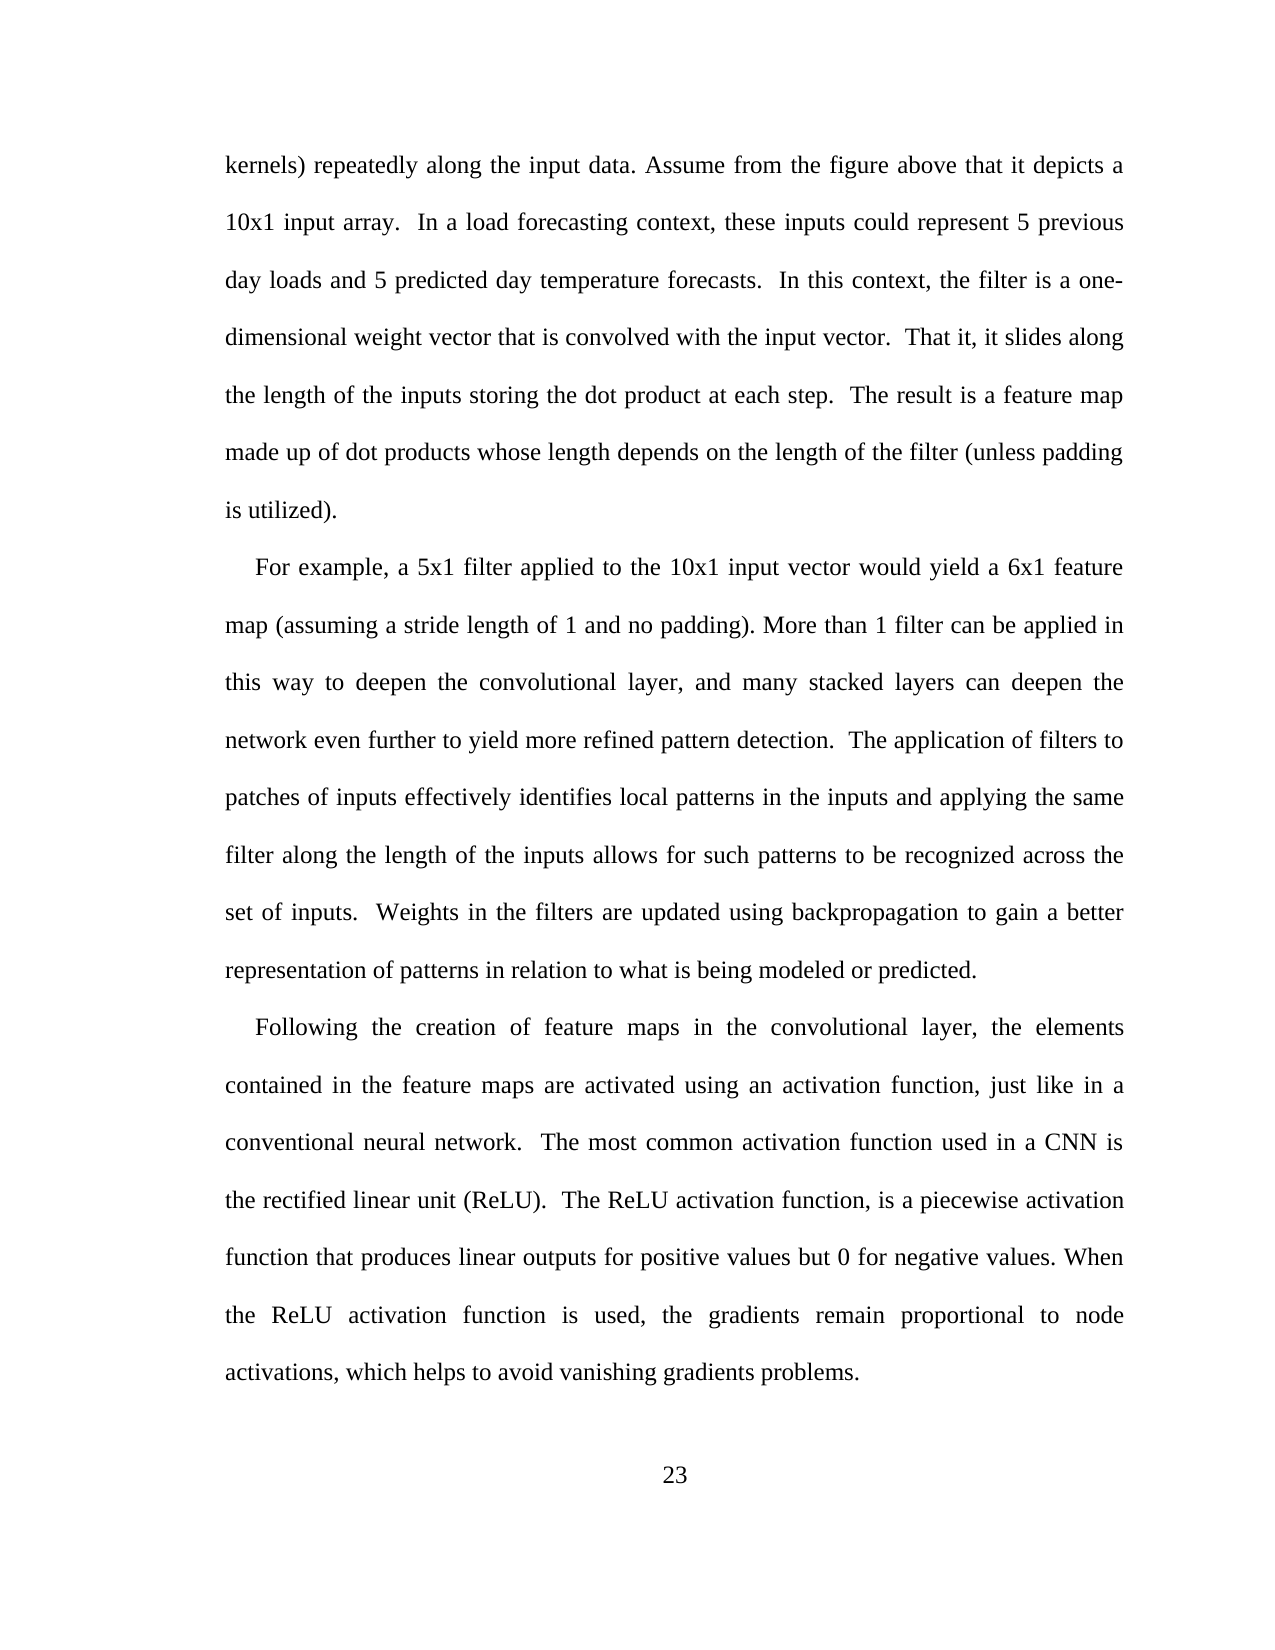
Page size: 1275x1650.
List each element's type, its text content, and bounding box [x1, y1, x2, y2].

text For example, a 5x1 filter applied to the 10x1 input vector would yield a 6x1 feature map (assuming a stride length of 1 and no padding). More than 1 filter can be applied in this way to deepen the convolutional layer, and many stacked layers can deepen the network even further to yield more refined pattern detection. The application of filters to patches of inputs effectively identifies local patterns in the inputs and applying the same filter along the length of the inputs allows for such patterns to be recognized across the set of inputs. Weights in the filters are updated using backpropagation to gain a better representation of patterns in relation to what is being modeled or predicted. [225, 552, 1125, 984]
text Following the creation of feature maps in the convolutional layer, the elements contained in the feature maps are activated using an activation function, just like in a conventional neural network. The most common activation function used in a CNN is the rectified linear unit (ReLU). The ReLU activation function, is a piecewise activation function that produces linear outputs for positive values but 0 for negative values. When the ReLU activation function is used, the gradients remain proportional to node activations, which helps to avoid vanishing gradients problems. [225, 1012, 1125, 1386]
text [225, 150, 1125, 524]
